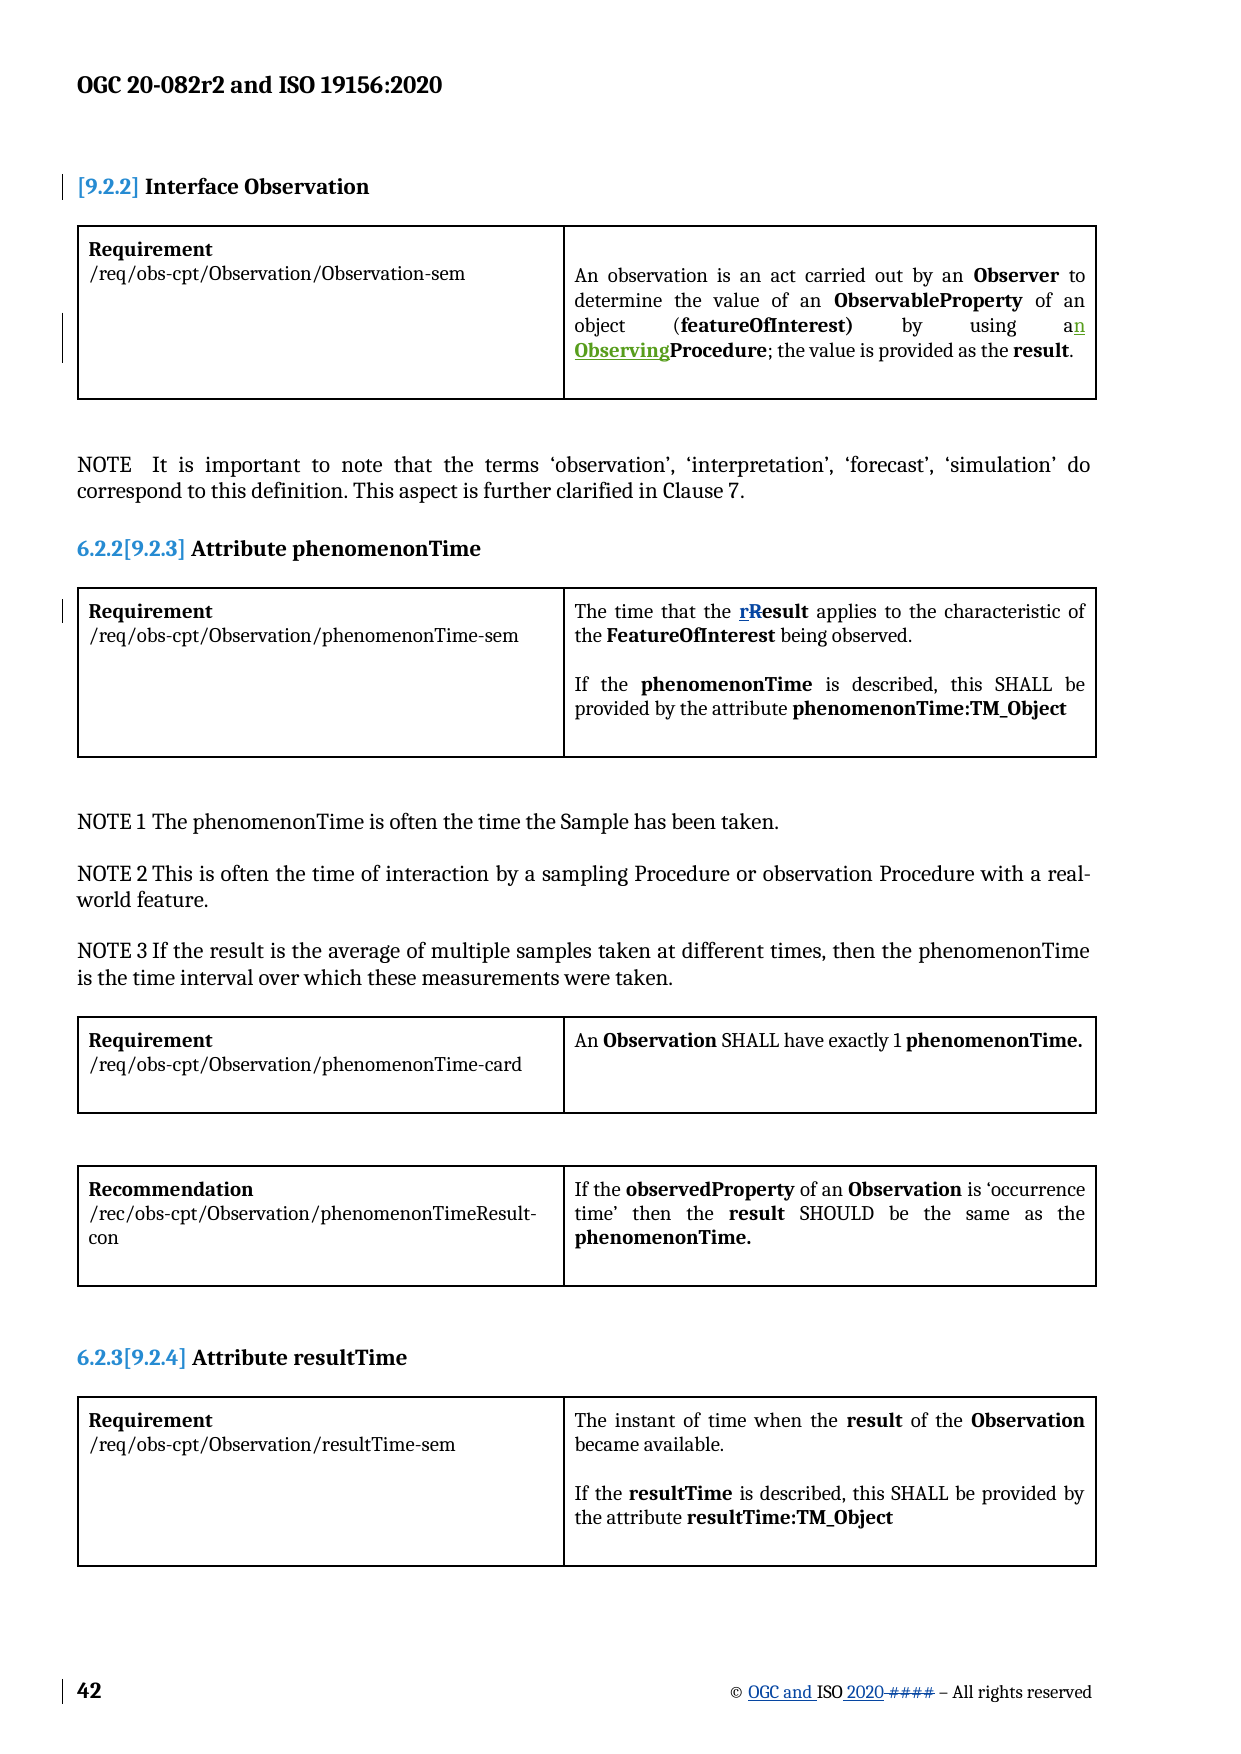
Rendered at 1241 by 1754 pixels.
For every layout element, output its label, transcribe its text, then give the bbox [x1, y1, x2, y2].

text NOTE 3 If the result is the average of multiple samples taken at different times, then the phenomenonTime is the time interval over which these measurements were taken. [77, 938, 1092, 991]
table_header An Observation SHALL have exactly 1 phenomenonTime. [565, 1018, 1095, 1112]
table_header If the observedProperty of an Observation is ‘occurrence time’ then the result SHOULD be the same as the phenomenonTime. [565, 1167, 1095, 1285]
table_header The instant of time when the result of the Observation became available. If the resultTime is described, this SHALL be provided by the attribute resultTime:TM_Object [565, 1398, 1095, 1565]
table_header An observation is an act carried out by an Observer to determine the value of an ObservableProperty of an object (featureOfInterest) by using a Procedure; the value is provided as the result. [565, 227, 1095, 398]
table_header The time that the esult applies to the characteristic of the FeatureOfInterest being observed. If the phenomenonTime is described, this SHALL be provided by the attribute phenomenonTime:TM_Object [565, 589, 1095, 756]
table_header Recommendation /rec/obs-cpt/Observation/phenomenonTimeResult-con [79, 1167, 563, 1285]
subtitle Attribute resultTime [77, 1344, 1092, 1371]
text NOTE It is important to note that the terms ‘observation’, ‘interpretation’, ‘forecast’, ‘simulation’ do correspond to this definition. This aspect is further clarified in Clause 7. [77, 452, 1092, 504]
subtitle Attribute phenomenonTime [77, 536, 1092, 562]
table_header Requirement /req/obs-cpt/Observation/phenomenonTime-card [79, 1018, 563, 1112]
text NOTE 2 This is often the time of interaction by a sampling Procedure or observation Procedure with a real-world feature. [77, 860, 1092, 913]
table_header Requirement /req/obs-cpt/Observation/Observation-sem [79, 227, 563, 398]
table_header Requirement /req/obs-cpt/Observation/resultTime-sem [79, 1398, 563, 1565]
text NOTE 1 The phenomenonTime is often the time the Sample has been taken. [77, 809, 1092, 835]
table_header Requirement /req/obs-cpt/Observation/phenomenonTime-sem [79, 589, 563, 756]
subtitle Interface Observation [77, 174, 1092, 200]
